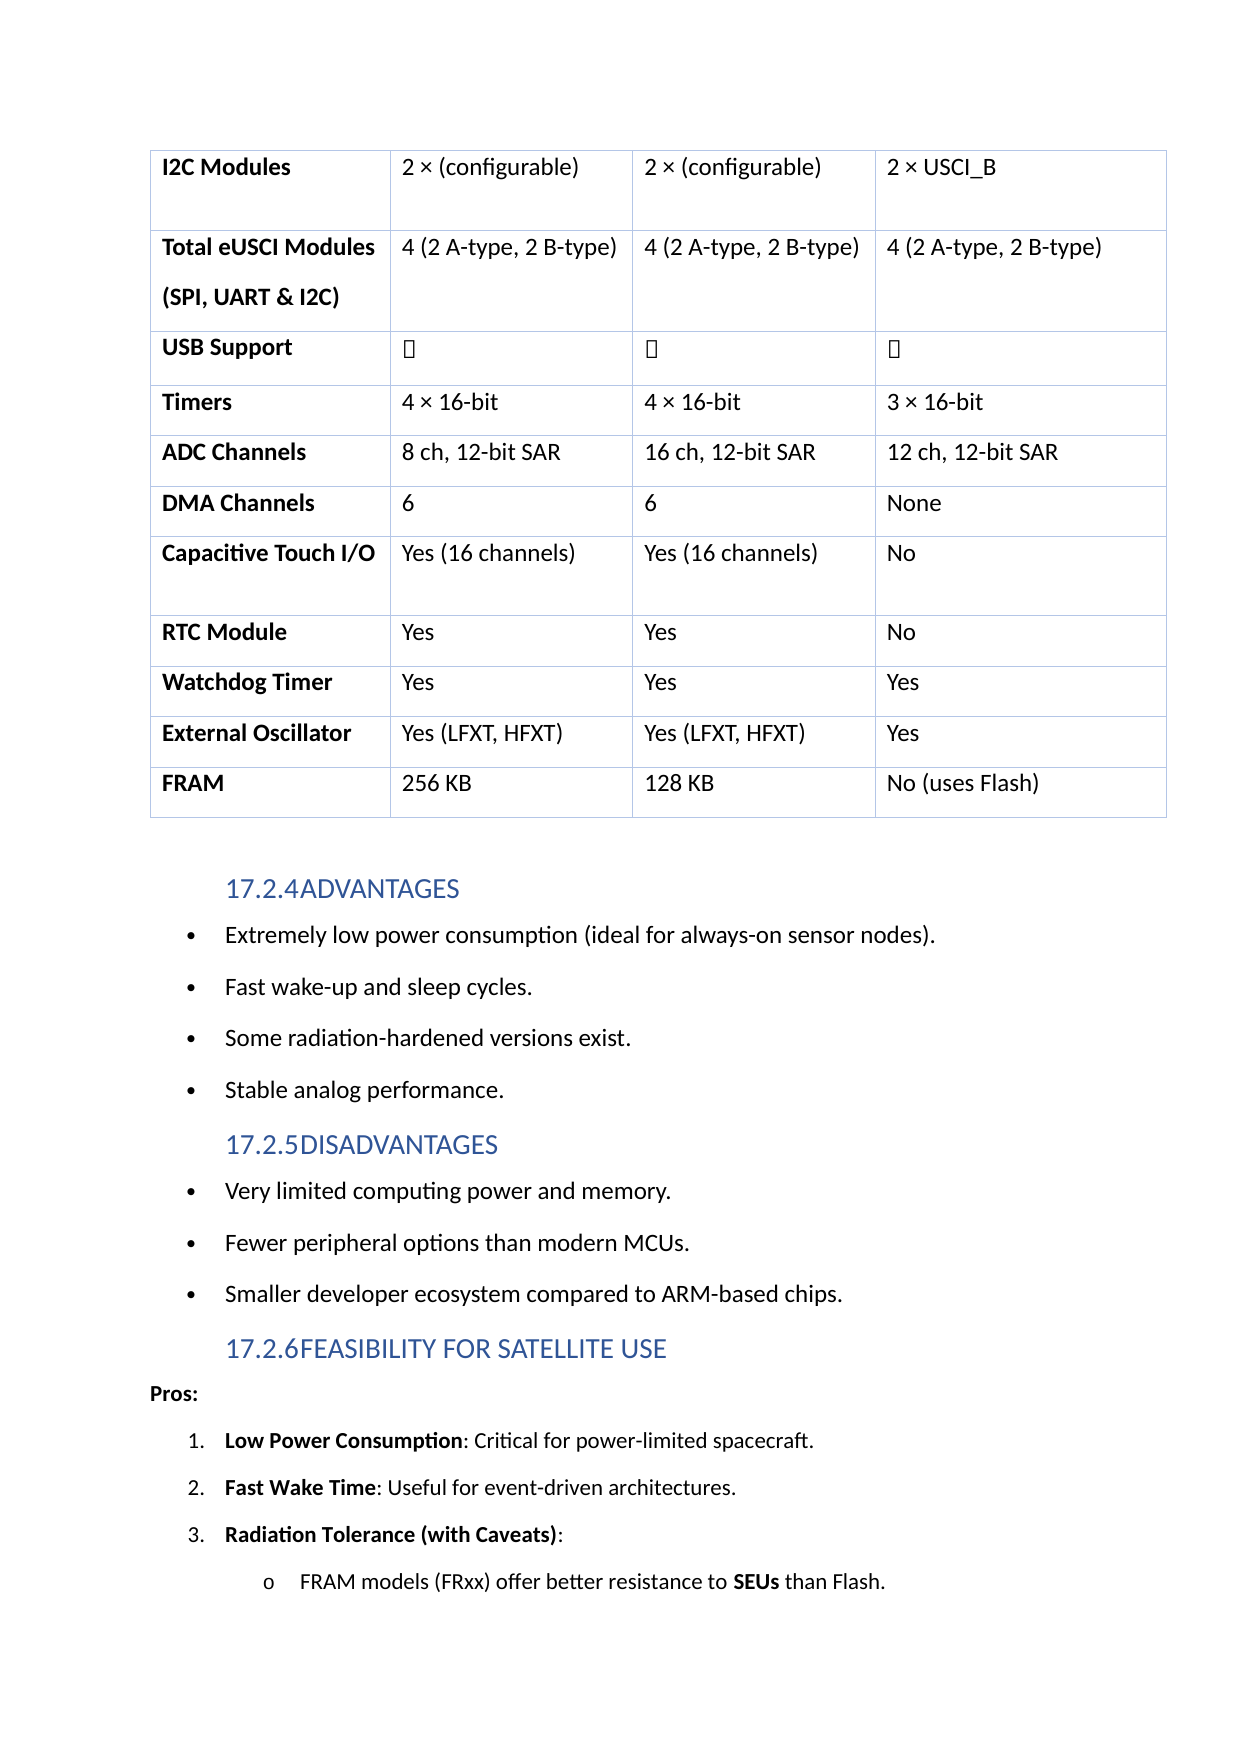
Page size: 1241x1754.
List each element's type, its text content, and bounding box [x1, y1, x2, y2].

subtitle FEASIBILITY FOR SATELLITE USE [225, 1330, 1090, 1366]
list Smaller developer ecosystem compared to ARM-based chips. [187, 1278, 1090, 1309]
list Very limited computing power and memory. [187, 1175, 1090, 1206]
subtitle ADVANTAGES [225, 870, 1090, 905]
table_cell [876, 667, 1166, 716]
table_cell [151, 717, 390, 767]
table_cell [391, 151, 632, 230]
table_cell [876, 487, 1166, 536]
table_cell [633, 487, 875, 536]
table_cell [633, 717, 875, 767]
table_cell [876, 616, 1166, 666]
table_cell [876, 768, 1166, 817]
subtitle DISADVANTAGES [225, 1126, 1090, 1161]
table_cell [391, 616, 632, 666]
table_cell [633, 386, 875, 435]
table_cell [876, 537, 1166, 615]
text Pros: [150, 1379, 1090, 1407]
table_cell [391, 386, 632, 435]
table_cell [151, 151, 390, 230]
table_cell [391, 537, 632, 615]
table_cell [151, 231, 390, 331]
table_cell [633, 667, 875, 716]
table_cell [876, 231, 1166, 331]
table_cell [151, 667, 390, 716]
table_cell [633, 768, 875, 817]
list FRAM models (FRxx) offer better resistance to SEUs than Flash. [262, 1567, 1090, 1595]
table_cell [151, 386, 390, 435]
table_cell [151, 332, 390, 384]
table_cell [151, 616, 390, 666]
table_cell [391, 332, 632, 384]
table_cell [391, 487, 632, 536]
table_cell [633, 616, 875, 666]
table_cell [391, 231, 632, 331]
list Fewer peripheral options than modern MCUs. [187, 1227, 1090, 1257]
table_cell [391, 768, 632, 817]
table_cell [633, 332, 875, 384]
list Extremely low power consumption (ideal for always-on sensor nodes). [187, 919, 1090, 949]
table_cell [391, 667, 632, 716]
list Low Power Consumption: Critical for power-limited spacecraft. [187, 1426, 1090, 1454]
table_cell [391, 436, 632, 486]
list Fast wake-up and sleep cycles. [187, 971, 1090, 1001]
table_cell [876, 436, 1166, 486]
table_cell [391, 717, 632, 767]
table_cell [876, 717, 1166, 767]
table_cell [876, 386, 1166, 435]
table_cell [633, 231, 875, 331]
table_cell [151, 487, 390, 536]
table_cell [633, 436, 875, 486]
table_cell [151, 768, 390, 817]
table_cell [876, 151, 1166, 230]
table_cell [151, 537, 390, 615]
list Some radiation-hardened versions exist. [187, 1022, 1090, 1053]
list Fast Wake Time: Useful for event-driven architectures. [187, 1473, 1090, 1501]
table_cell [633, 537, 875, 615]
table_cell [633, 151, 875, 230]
list Radiation Tolerance (with Caveats): [187, 1520, 1090, 1548]
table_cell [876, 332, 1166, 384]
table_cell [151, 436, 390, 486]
list Stable analog performance. [187, 1074, 1090, 1104]
